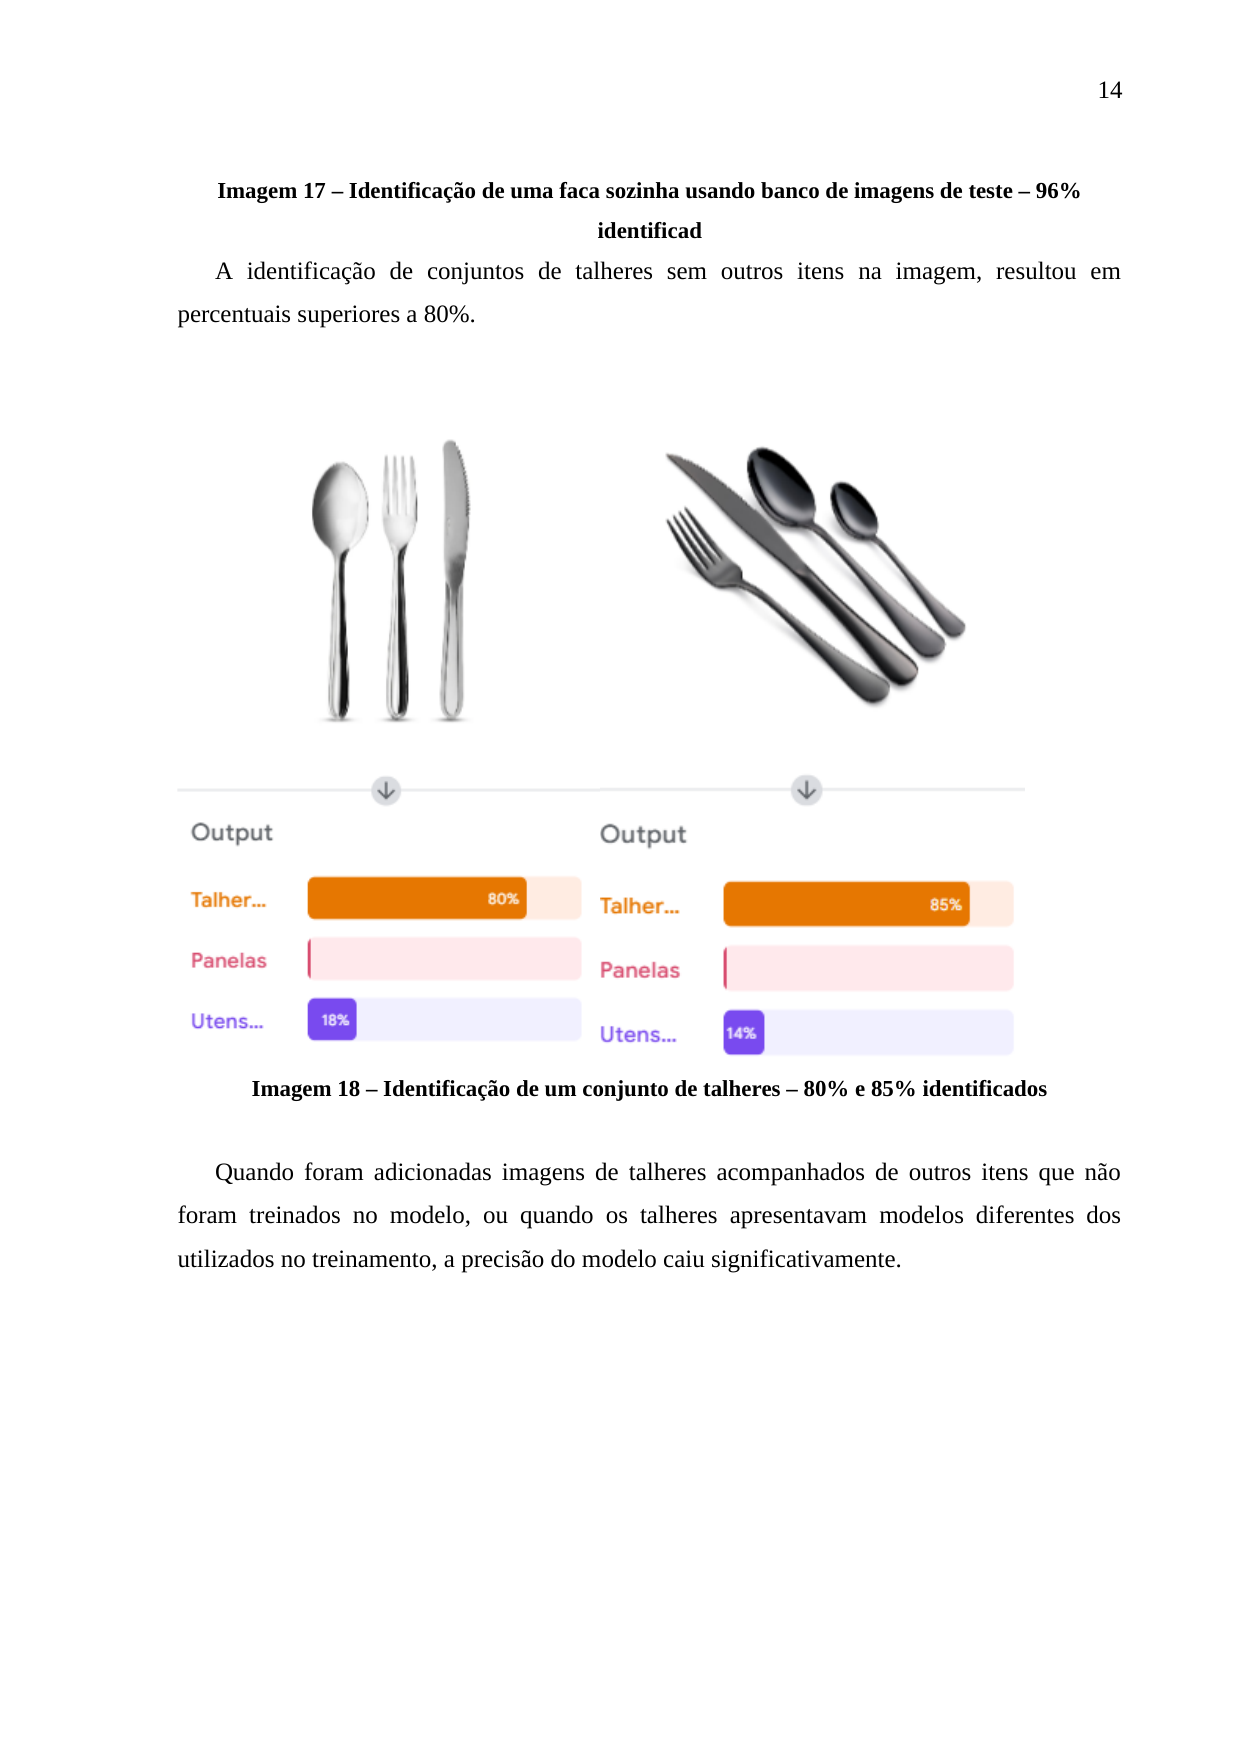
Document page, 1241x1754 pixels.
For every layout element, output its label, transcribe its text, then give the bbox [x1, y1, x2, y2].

text Imagem 18 – Identificação de um conjunto de talheres – 80% e 85% identificados [177, 1075, 1122, 1101]
text A identificação de conjuntos de talheres sem outros itens na imagem, resultou em percentuais superiores a 80%. [177, 256, 1122, 328]
picture [177, 385, 1025, 1061]
text Quando foram adicionadas imagens de talheres acompanhados de outros itens que não foram treinados no modelo, ou quando os talheres apresentavam modelos diferentes dos utilizados no treinamento, a precisão do modelo caiu significativamente. [177, 1157, 1122, 1272]
text Imagem 17 – Identificação de uma faca sozinha usando banco de imagens de teste – 96% identificad [177, 177, 1122, 243]
